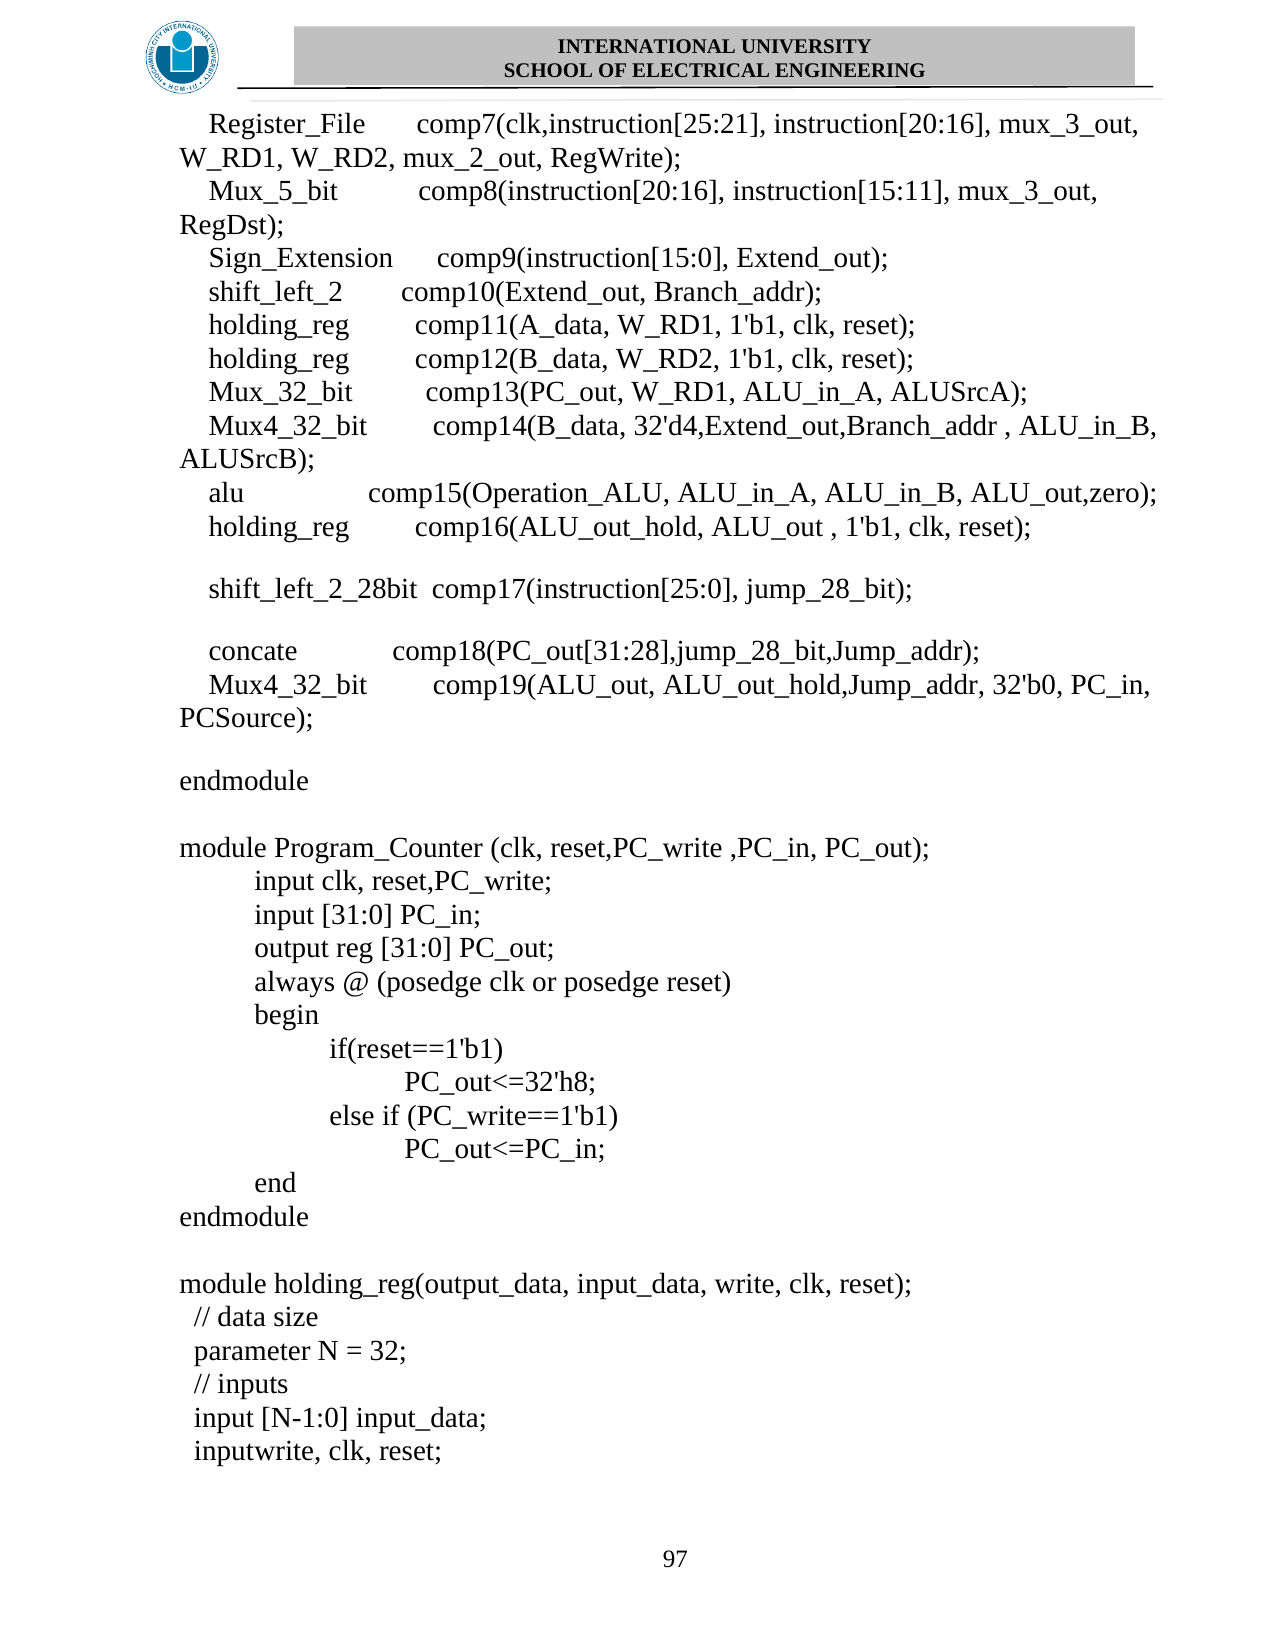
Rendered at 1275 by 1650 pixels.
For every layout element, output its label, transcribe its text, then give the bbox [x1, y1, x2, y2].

text endmodule [179, 1199, 1169, 1232]
text always @ (posedge clk or posedge reset) [179, 964, 1169, 997]
text // data size [179, 1299, 1169, 1333]
text Mux_32_bit comp13(PC_out, W_RD1, ALU_in_A, ALUSrcA); [179, 374, 1169, 408]
text begin [179, 997, 1169, 1031]
text else if (PC_write==1'b1) [179, 1098, 1169, 1132]
text Mux4_32_bit comp19(ALU_out, ALU_out_hold,Jump_addr, 32'b0, PC_in, PCSource); [179, 667, 1169, 734]
text module Program_Counter (clk, reset,PC_write ,PC_in, PC_out); [179, 830, 1169, 863]
text if(reset==1'b1) [179, 1031, 1169, 1064]
text shift_left_2_28bit comp17(instruction[25:0], jump_28_bit); [179, 571, 1169, 604]
text module holding_reg(output_data, input_data, write, clk, reset); [179, 1266, 1169, 1299]
text output reg [31:0] PC_out; [179, 930, 1169, 964]
text input write, clk, reset; [179, 1433, 1169, 1467]
text shift_left_2 comp10(Extend_out, Branch_addr); [179, 274, 1169, 307]
text alu comp15(Operation_ALU, ALU_in_A, ALU_in_B, ALU_out,zero); [179, 475, 1169, 509]
text Mux4_32_bit comp14(B_data, 32'd4,Extend_out,Branch_addr , ALU_in_B, ALUSrcB); [179, 408, 1169, 475]
text concate comp18(PC_out[31:28],jump_28_bit,Jump_addr); [179, 633, 1169, 667]
text end [179, 1165, 1169, 1199]
text Mux_5_bit comp8(instruction[20:16], instruction[15:11], mux_3_out, RegDst); [179, 173, 1169, 240]
text Sign_Extension comp9(instruction[15:0], Extend_out); [179, 240, 1169, 274]
picture [144, 19, 219, 95]
text input clk, reset,PC_write; [179, 863, 1169, 897]
text // inputs [179, 1366, 1169, 1400]
text holding_reg comp12(B_data, W_RD2, 1'b1, clk, reset); [179, 341, 1169, 374]
text input [N-1:0] input_data; [179, 1400, 1169, 1433]
text holding_reg comp16(ALU_out_hold, ALU_out , 1'b1, clk, reset); [179, 509, 1169, 542]
text PC_out<=PC_in; [179, 1132, 1169, 1165]
text Register_File comp7(clk,instruction[25:21], instruction[20:16], mux_3_out, W_RD1, W_RD2, mux_2_out, RegWrite); [179, 106, 1169, 173]
text PC_out<=32'h8; [179, 1064, 1169, 1098]
text holding_reg comp11(A_data, W_RD1, 1'b1, clk, reset); [179, 307, 1169, 341]
text input [31:0] PC_in; [179, 897, 1169, 930]
text endmodule [179, 763, 1169, 796]
text parameter N = 32; [179, 1333, 1169, 1366]
